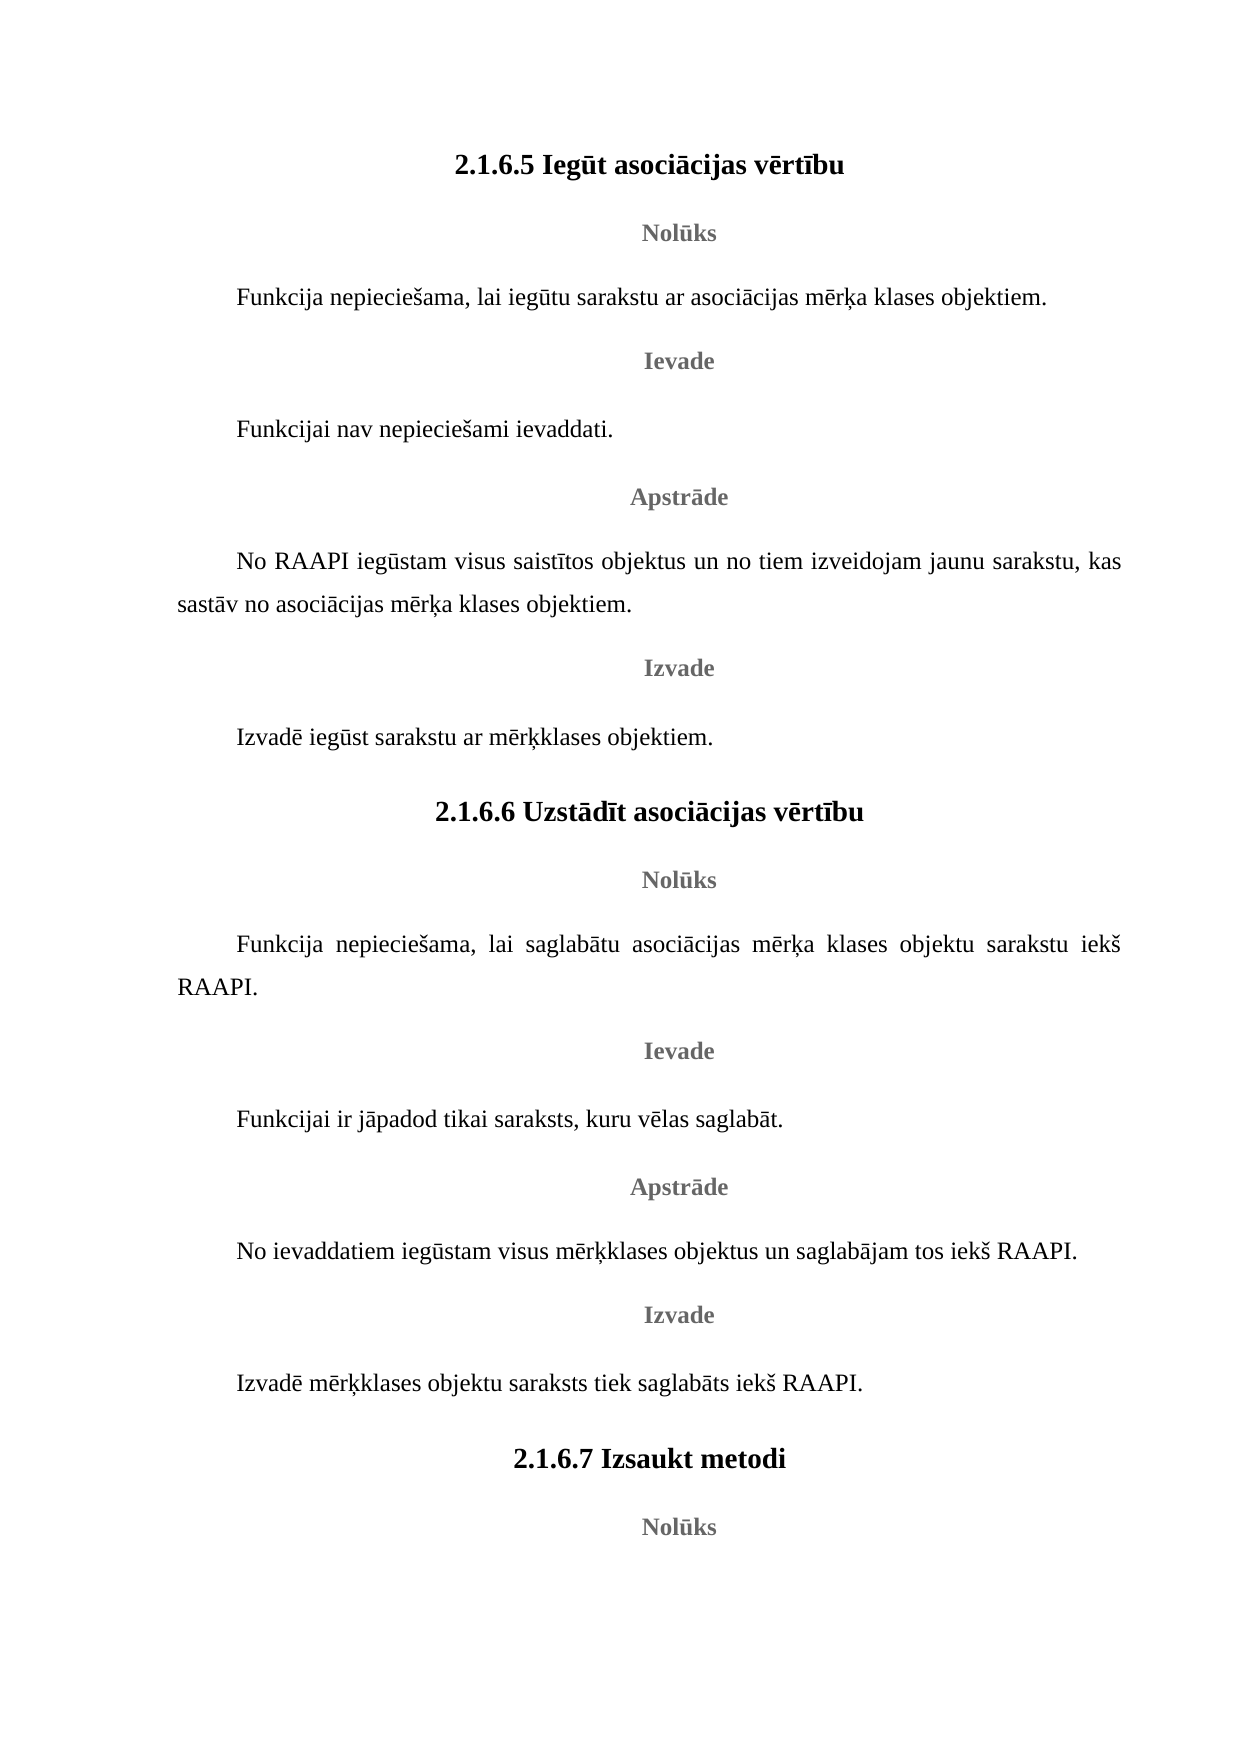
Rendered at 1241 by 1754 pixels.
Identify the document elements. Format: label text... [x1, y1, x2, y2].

text Izvade [177, 653, 1122, 682]
text Apstrāde [177, 482, 1122, 511]
text Apstrāde [177, 1172, 1122, 1201]
subtitle 2.1.6.7 Izsaukt metodi [177, 1441, 1122, 1474]
text Funkcija nepieciešama, lai iegūtu sarakstu ar asociācijas mērķa klases objektiem. [177, 282, 1122, 311]
text Funkcijai nav nepieciešami ievaddati. [177, 414, 1122, 443]
text No ievaddatiem iegūstam visus mērķklases objektus un saglabājam tos iekš RAAPI. [177, 1236, 1122, 1265]
subtitle 2.1.6.5 Iegūt asociācijas vērtību [177, 147, 1122, 181]
text Ievade [177, 1036, 1122, 1065]
text Funkcijai ir jāpadod tikai saraksts, kuru vēlas saglabāt. [177, 1104, 1122, 1133]
text Funkcija nepieciešama, lai saglabātu asociācijas mērķa klases objektu sarakstu iekš RAAPI. [177, 929, 1122, 1001]
text Izvade [177, 1300, 1122, 1329]
text Nolūks [177, 865, 1122, 894]
text Izvadē iegūst sarakstu ar mērķklases objektiem. [177, 722, 1122, 750]
subtitle 2.1.6.6 Uzstādīt asociācijas vērtību [177, 794, 1122, 827]
text Nolūks [177, 218, 1122, 247]
text No RAAPI iegūstam visus saistītos objektus un no tiem izveidojam jaunu sarakstu, kas sastāv no asociācijas mērķa klases objektiem. [177, 546, 1122, 618]
text Izvadē mērķklases objektu saraksts tiek saglabāts iekš RAAPI. [177, 1368, 1122, 1397]
text Ievade [177, 346, 1122, 375]
text Nolūks [177, 1512, 1122, 1541]
